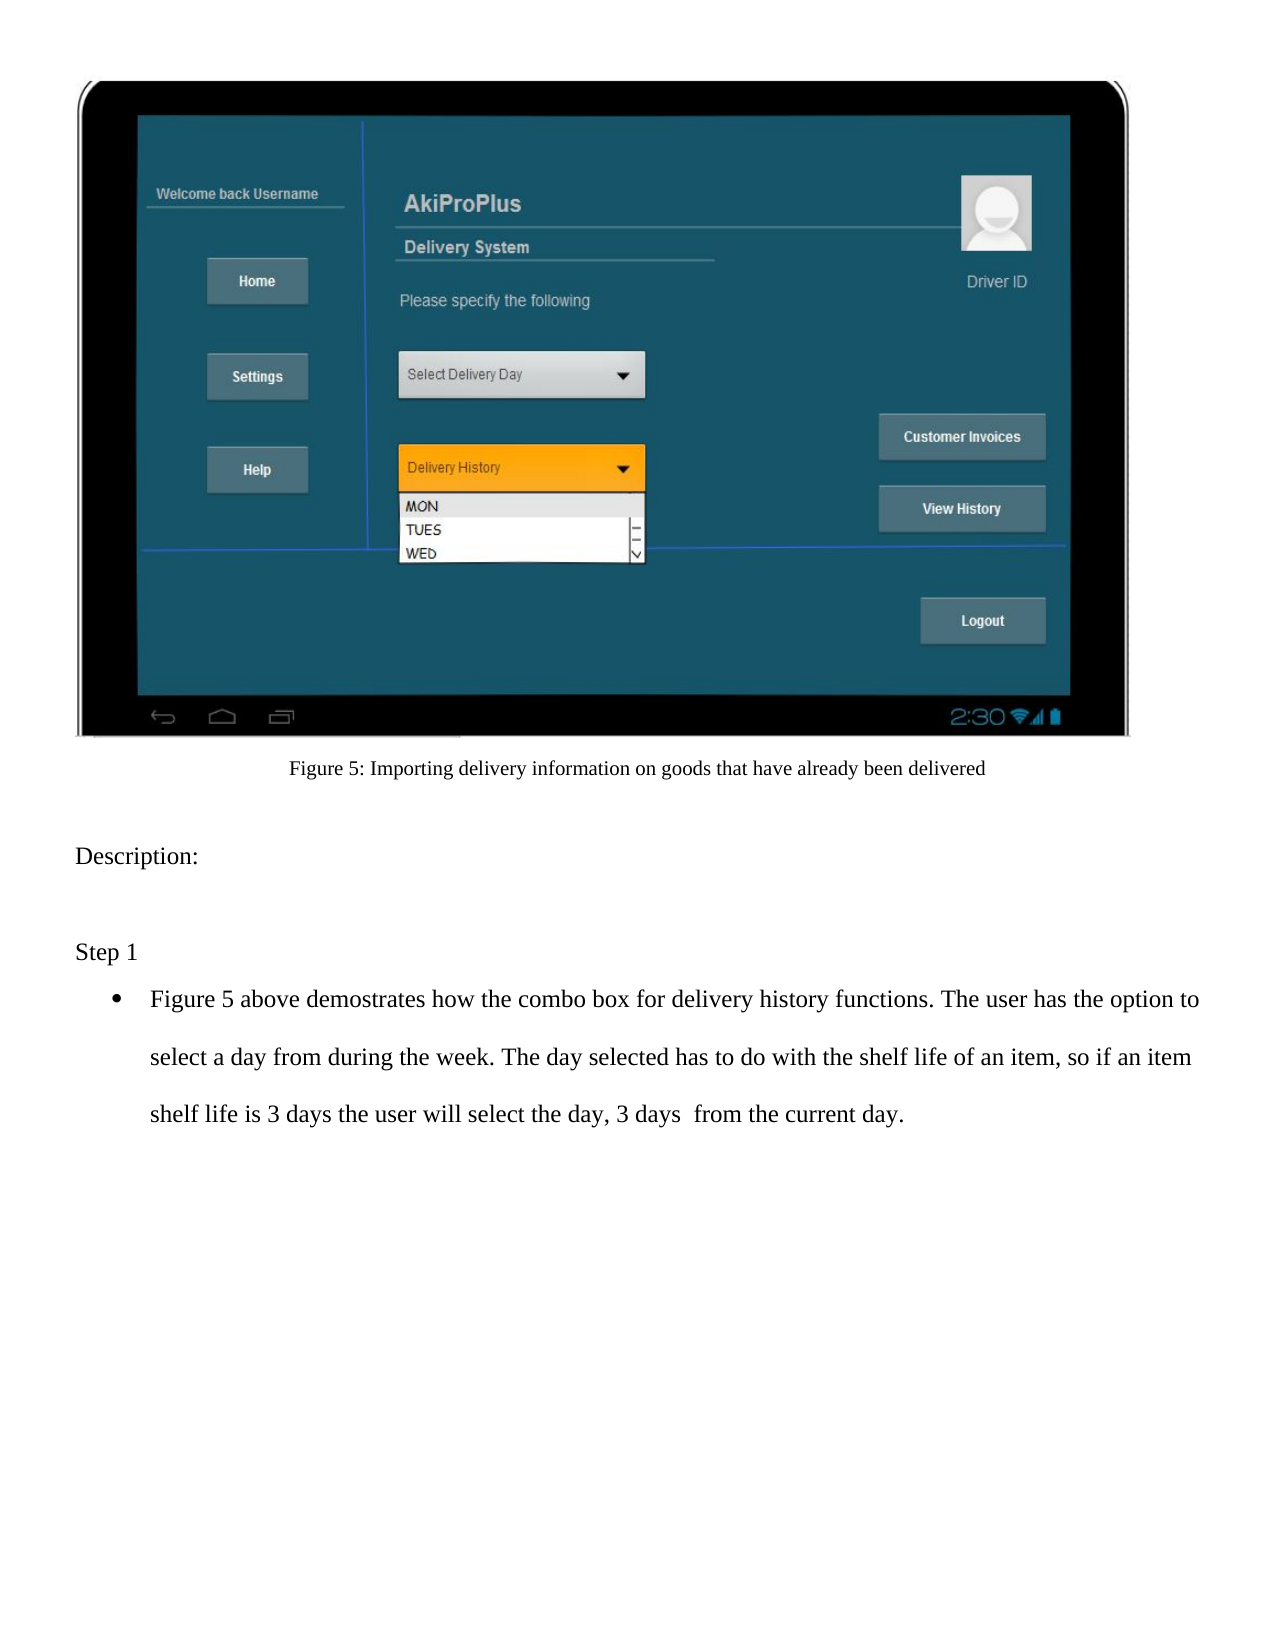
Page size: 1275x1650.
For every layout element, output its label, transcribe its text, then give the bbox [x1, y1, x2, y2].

picture [75, 75, 1132, 738]
list Figure 5 above demostrates how the combo box for delivery history functions. The user has the option to select a day from during the week. The day selected has to do with the shelf life of an item, so if an item shelf life is 3 days the user will select the day, 3 days from the current day. [112, 984, 1200, 1128]
text Figure 5: Importing delivery information on goods that have already been delivered [75, 756, 1200, 780]
text Description: [75, 841, 1200, 870]
text Step 1 [75, 937, 1200, 966]
